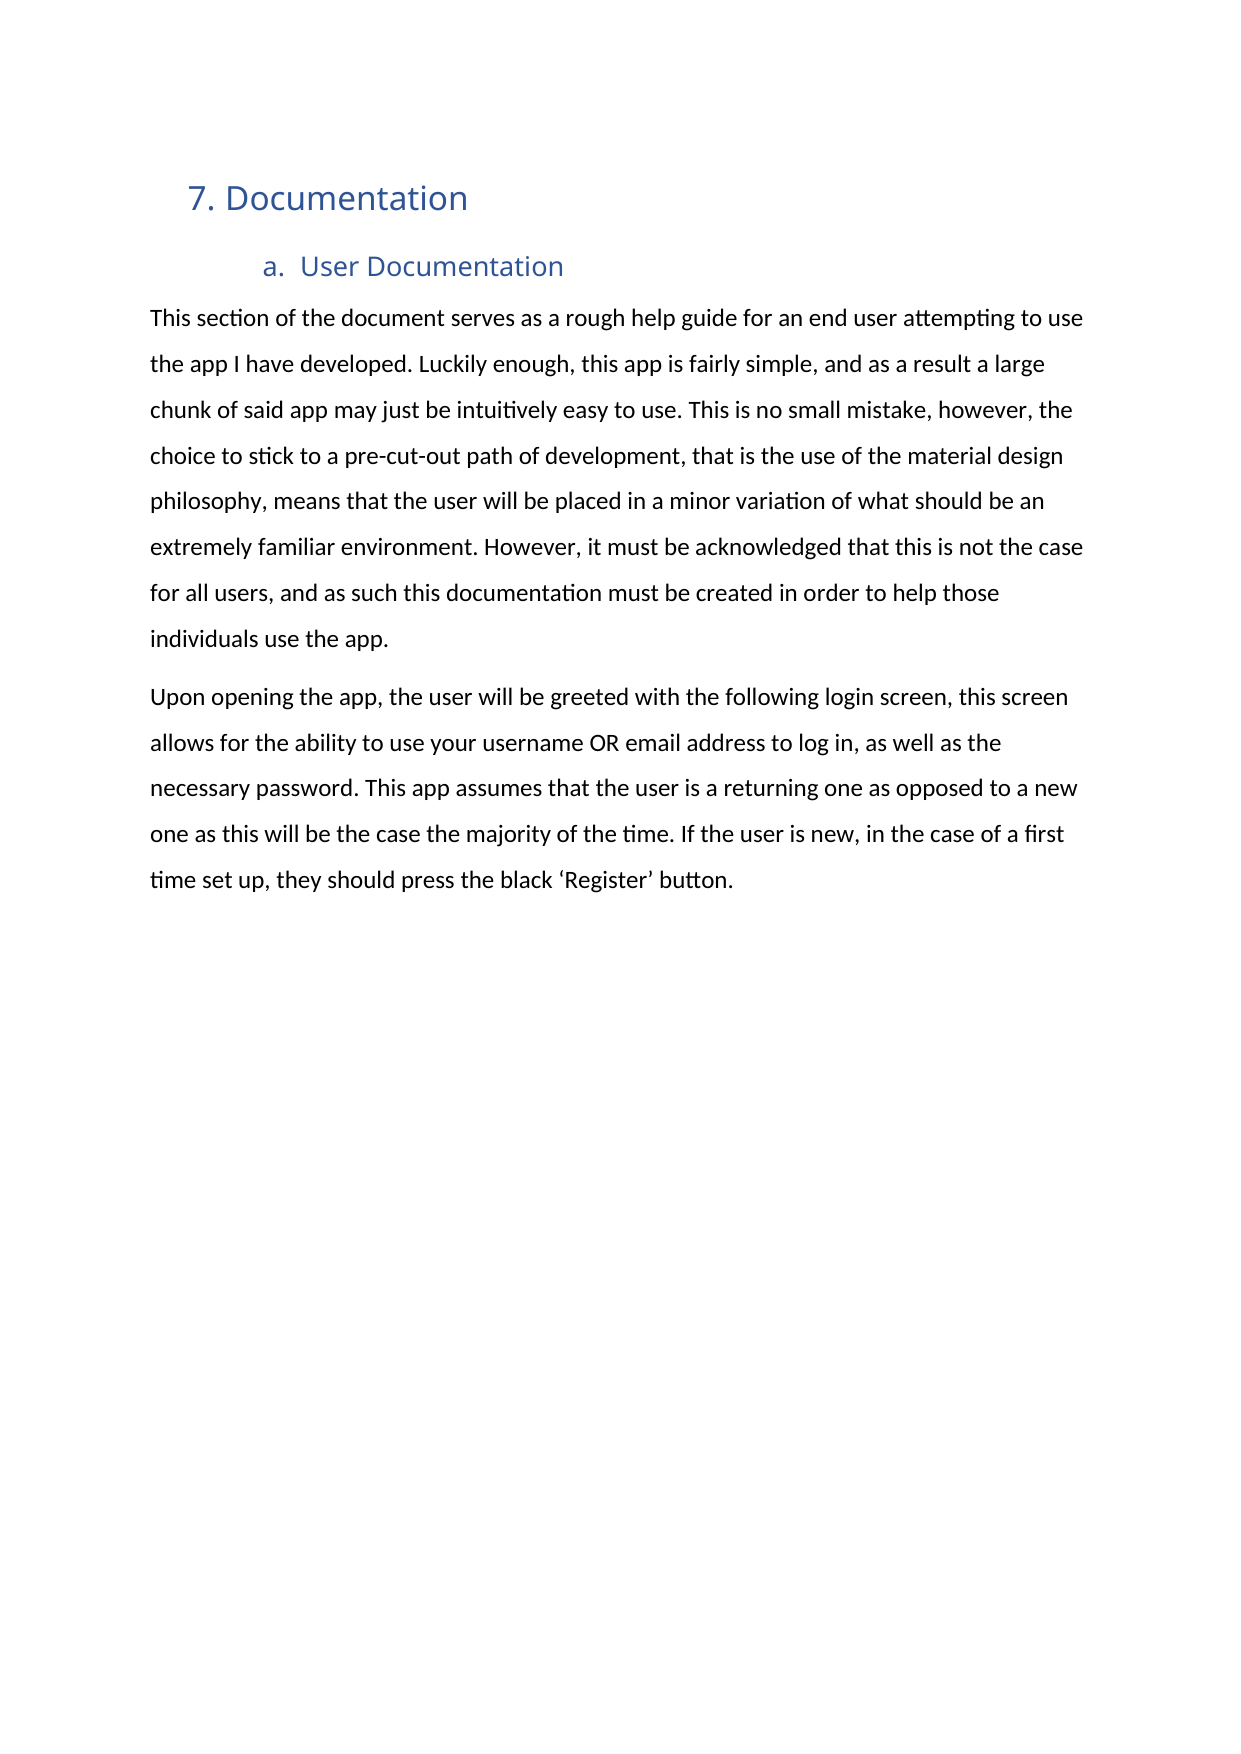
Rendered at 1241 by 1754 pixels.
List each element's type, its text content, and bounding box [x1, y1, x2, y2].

subtitle Documentation [187, 175, 1090, 220]
text This section of the document serves as a rough help guide for an end user attempting to use the app I have developed. Luckily enough, this app is fairly simple, and as a result a large chunk of said app may just be intuitively easy to use. This is no small mistake, however, the choice to stick to a pre-cut-out path of development, that is the use of the material design philosophy, means that the user will be placed in a minor variation of what should be an extremely familiar environment. However, it must be acknowledged that this is not the case for all users, and as such this documentation must be created in order to help those individuals use the app. [150, 303, 1090, 653]
subtitle User Documentation [262, 247, 1090, 284]
text Upon opening the app, the user will be greeted with the following login screen, this screen allows for the ability to use your username OR email address to log in, as well as the necessary password. This app assumes that the user is a returning one as opposed to a new one as this will be the case the majority of the time. If the user is new, in the case of a first time set up, they should press the black ‘Register’ button. [150, 681, 1090, 894]
